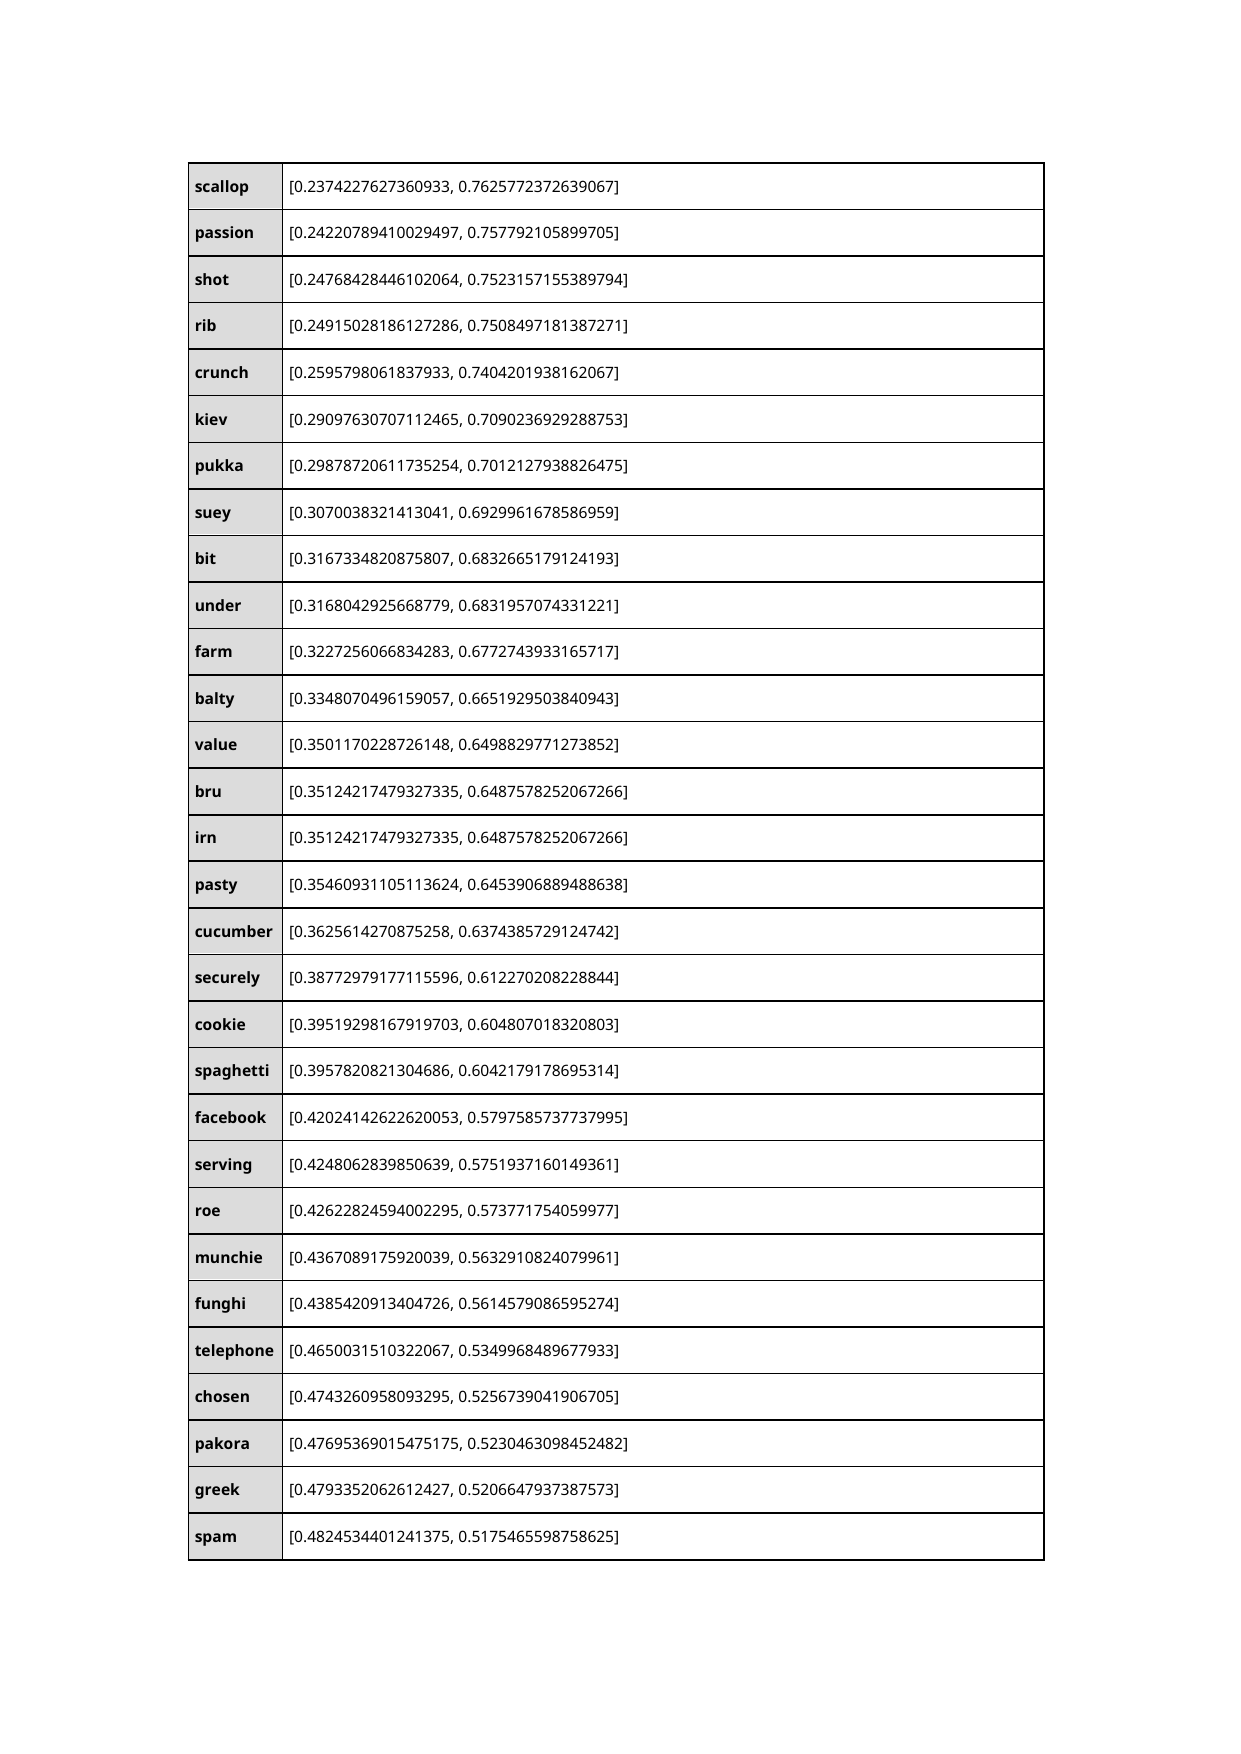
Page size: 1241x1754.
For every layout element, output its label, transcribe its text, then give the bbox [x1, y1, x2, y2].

table_cell [0.39519298167919703, 0.604807018320803] [283, 1002, 1043, 1047]
table_cell spam [189, 1514, 282, 1559]
table_cell under [189, 583, 282, 628]
table_cell [0.3625614270875258, 0.6374385729124742] [283, 909, 1043, 953]
table_cell farm [189, 629, 282, 674]
table_cell funghi [189, 1281, 282, 1326]
table_cell [0.47695369015475175, 0.5230463098452482] [283, 1421, 1043, 1466]
table_cell [0.3070038321413041, 0.6929961678586959] [283, 490, 1043, 534]
table_cell bit [189, 536, 282, 581]
table_cell [0.24220789410029497, 0.757792105899705] [283, 210, 1043, 255]
table_cell facebook [189, 1095, 282, 1140]
table_cell securely [189, 955, 282, 1000]
table_cell [0.42024142622620053, 0.5797585737737995] [283, 1095, 1043, 1140]
table_cell [0.4385420913404726, 0.5614579086595274] [283, 1281, 1043, 1326]
table_cell [0.3227256066834283, 0.6772743933165717] [283, 629, 1043, 674]
table_cell kiev [189, 396, 282, 441]
table_cell pasty [189, 862, 282, 907]
table_cell [0.4793352062612427, 0.5206647937387573] [283, 1467, 1043, 1512]
table_cell greek [189, 1467, 282, 1512]
table_cell pakora [189, 1421, 282, 1466]
table_cell passion [189, 210, 282, 255]
table_cell crunch [189, 350, 282, 395]
table_cell cucumber [189, 909, 282, 953]
table_cell [0.4367089175920039, 0.5632910824079961] [283, 1235, 1043, 1279]
table_cell serving [189, 1141, 282, 1186]
table_cell [0.3168042925668779, 0.6831957074331221] [283, 583, 1043, 628]
table_cell irn [189, 816, 282, 860]
table_cell [0.24768428446102064, 0.7523157155389794] [283, 257, 1043, 302]
table_cell [0.29097630707112465, 0.7090236929288753] [283, 396, 1043, 441]
table_cell [0.4248062839850639, 0.5751937160149361] [283, 1141, 1043, 1186]
table_cell pukka [189, 443, 282, 488]
table_cell [0.42622824594002295, 0.573771754059977] [283, 1188, 1043, 1233]
table_cell [0.38772979177115596, 0.612270208228844] [283, 955, 1043, 1000]
table_cell bru [189, 769, 282, 814]
table_cell balty [189, 676, 282, 721]
table_cell [0.4743260958093295, 0.5256739041906705] [283, 1374, 1043, 1419]
table_cell [0.35460931105113624, 0.6453906889488638] [283, 862, 1043, 907]
table_cell shot [189, 257, 282, 302]
table_cell scallop [189, 164, 282, 208]
table_cell [0.2374227627360933, 0.7625772372639067] [283, 164, 1043, 208]
table_cell telephone [189, 1328, 282, 1373]
table_cell value [189, 722, 282, 767]
table_cell rib [189, 303, 282, 348]
table_cell [0.24915028186127286, 0.7508497181387271] [283, 303, 1043, 348]
table_cell chosen [189, 1374, 282, 1419]
table_cell [0.4650031510322067, 0.5349968489677933] [283, 1328, 1043, 1373]
table_cell [0.29878720611735254, 0.7012127938826475] [283, 443, 1043, 488]
table_cell munchie [189, 1235, 282, 1279]
table_cell roe [189, 1188, 282, 1233]
table_cell suey [189, 490, 282, 534]
table_cell [0.35124217479327335, 0.6487578252067266] [283, 816, 1043, 860]
table_cell [0.35124217479327335, 0.6487578252067266] [283, 769, 1043, 814]
table_cell cookie [189, 1002, 282, 1047]
table_cell [0.3348070496159057, 0.6651929503840943] [283, 676, 1043, 721]
table_cell [0.3167334820875807, 0.6832665179124193] [283, 536, 1043, 581]
table_cell [0.2595798061837933, 0.7404201938162067] [283, 350, 1043, 395]
table_cell [0.3957820821304686, 0.6042179178695314] [283, 1048, 1043, 1093]
table_cell spaghetti [189, 1048, 282, 1093]
table_cell [0.4824534401241375, 0.5175465598758625] [283, 1514, 1043, 1559]
table_cell [0.3501170228726148, 0.6498829771273852] [283, 722, 1043, 767]
